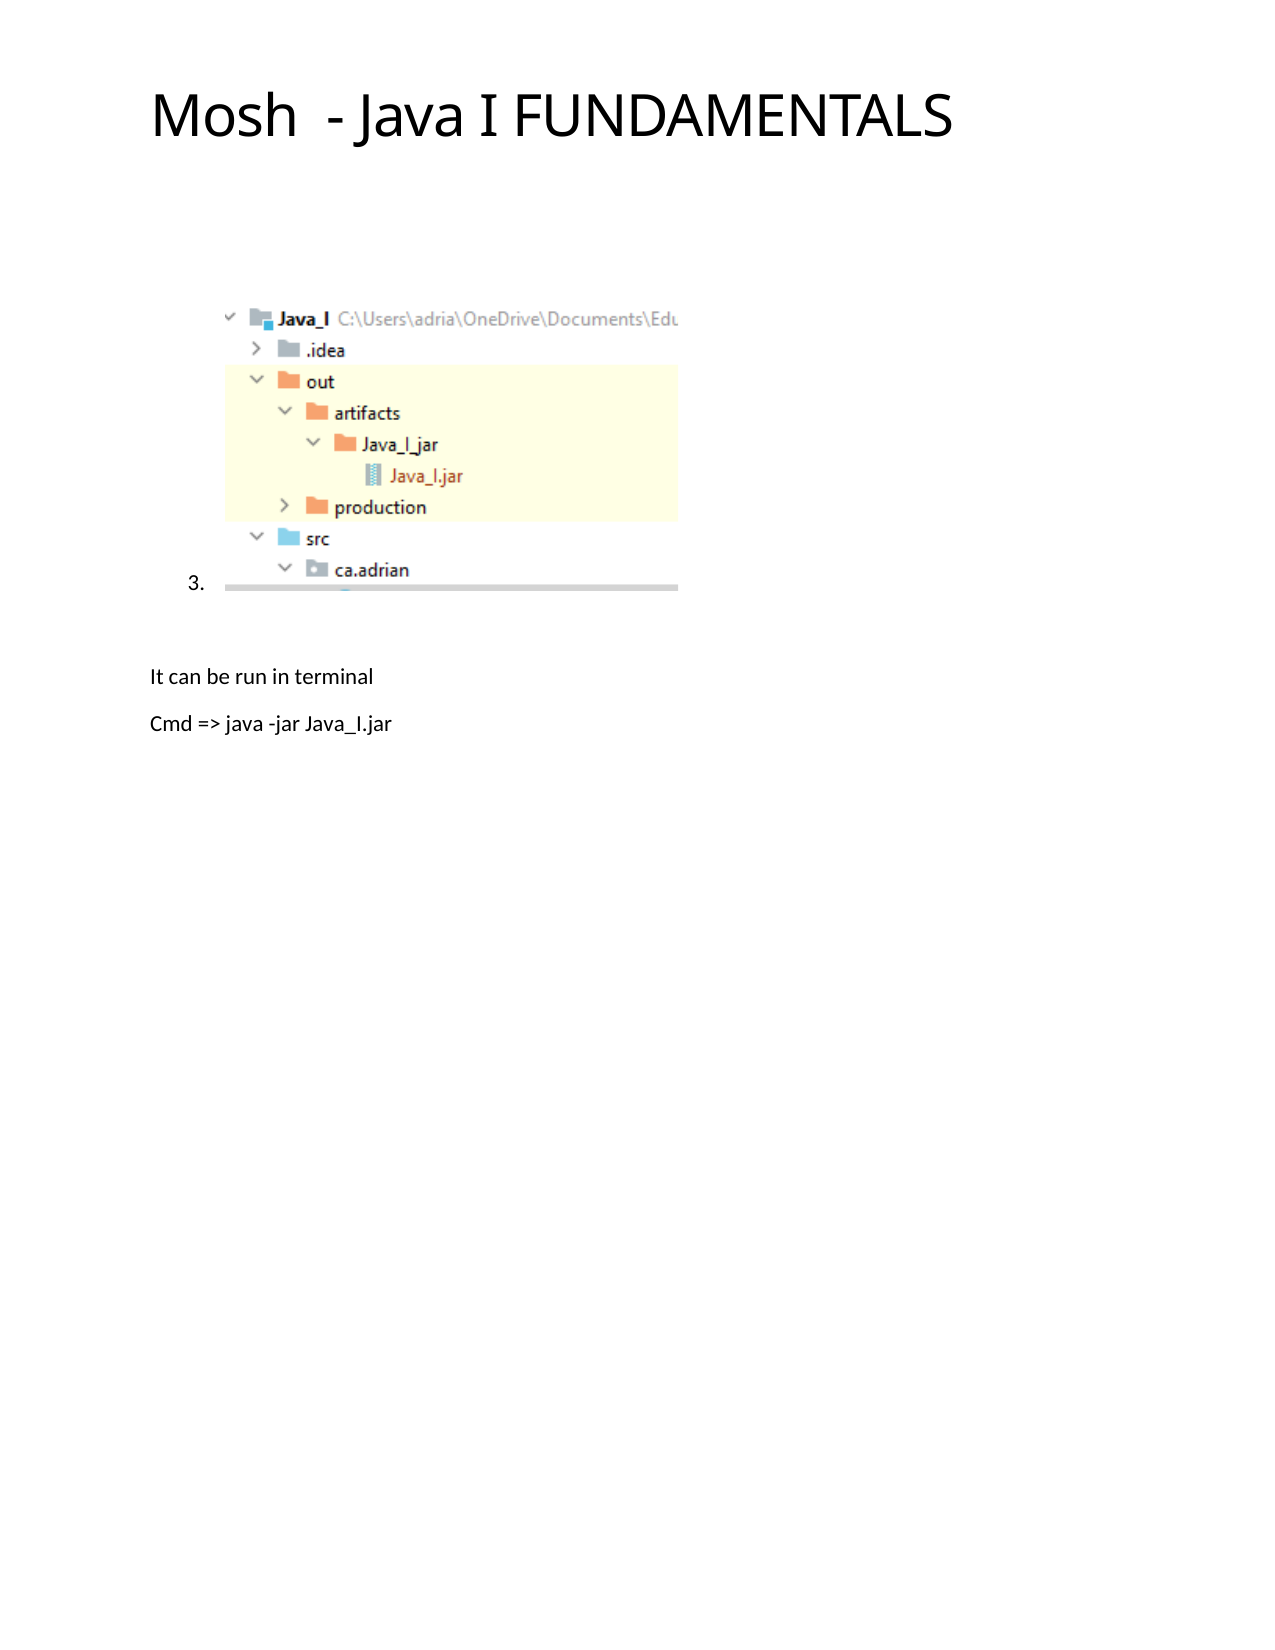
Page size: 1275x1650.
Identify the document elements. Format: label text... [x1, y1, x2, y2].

text It can be run in terminal [150, 662, 1125, 690]
picture [225, 307, 679, 591]
text Cmd => java -jar Java_I.jar [150, 709, 1125, 737]
